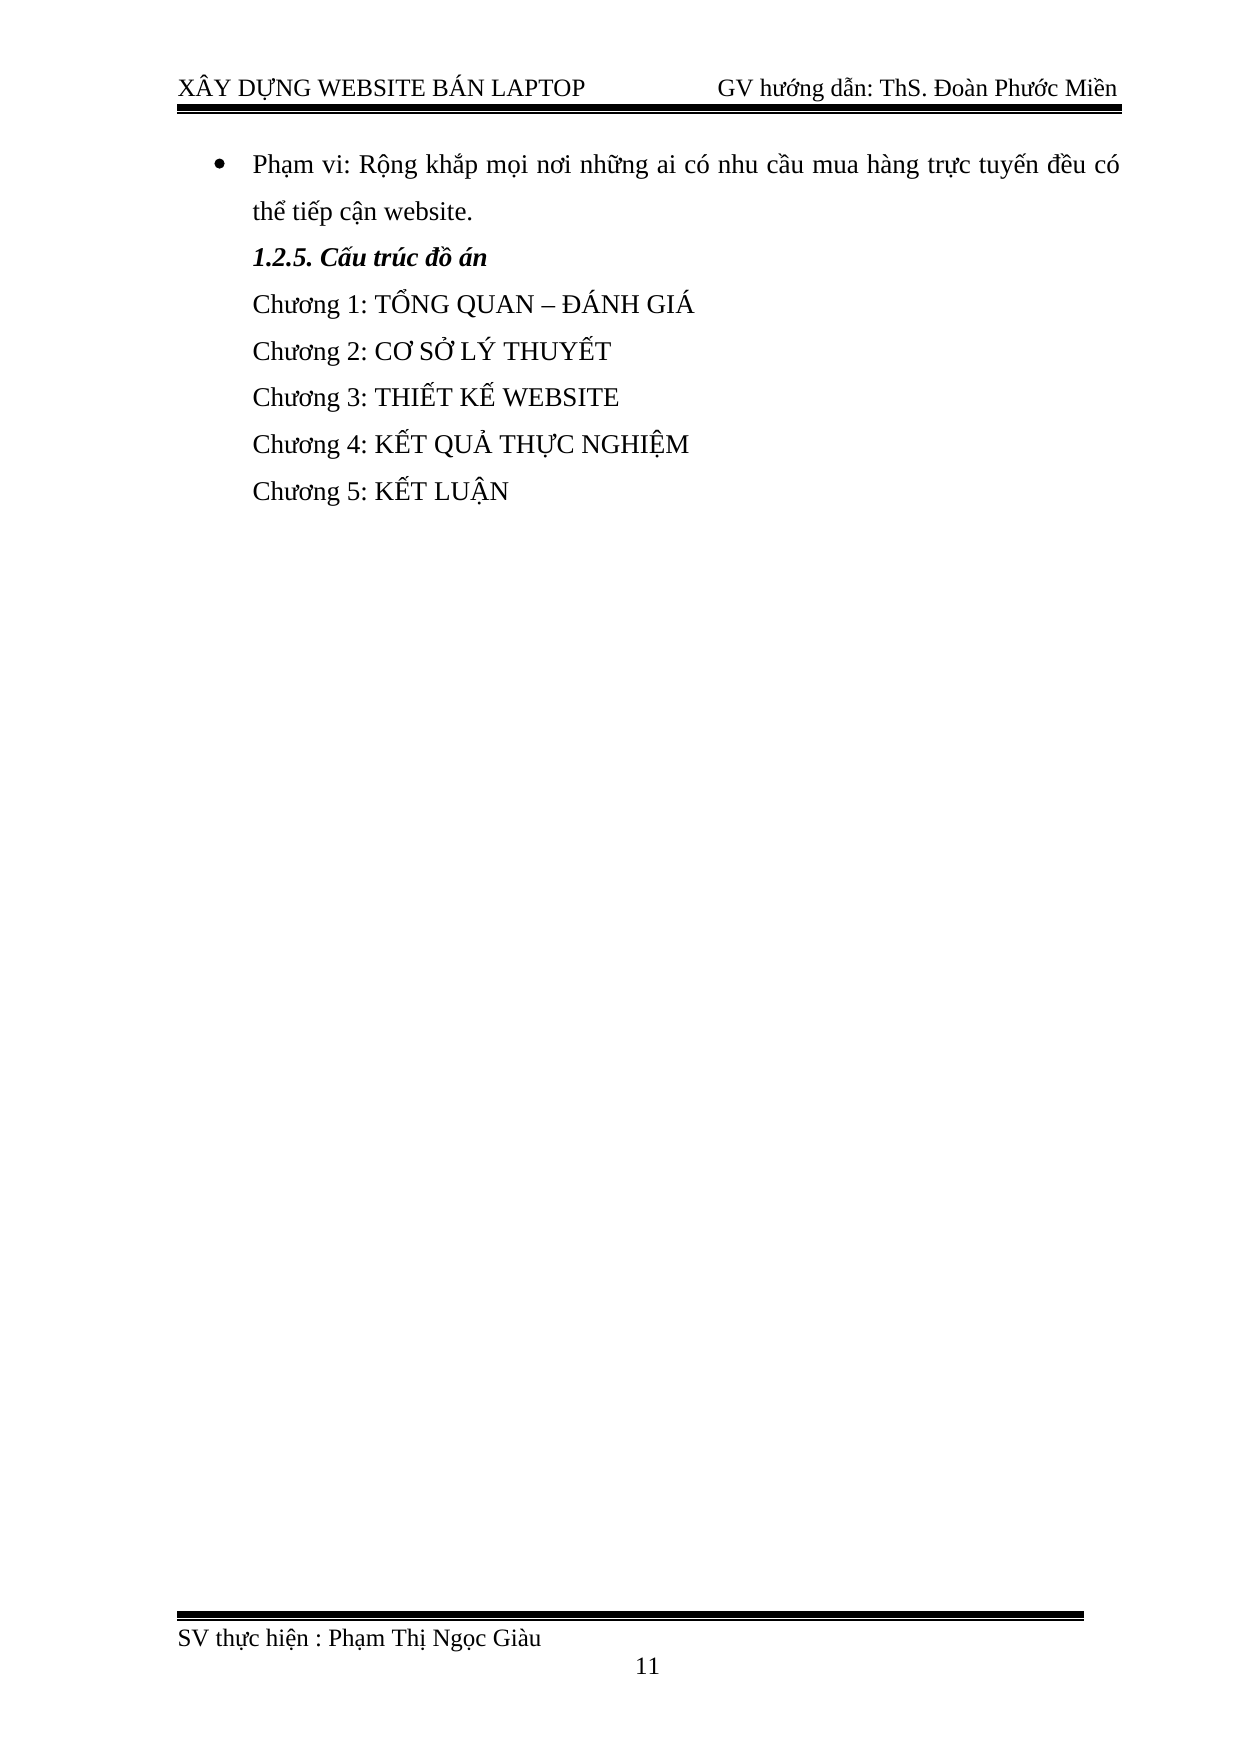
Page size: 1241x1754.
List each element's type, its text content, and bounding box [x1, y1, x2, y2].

text Chương 2: CƠ SỞ LÝ THUYẾT [177, 334, 1122, 366]
list Phạm vi: Rộng khắp mọi nơi những ai có nhu cầu mua hàng trực tuyến đều có thể tiếp cận website. [215, 148, 1122, 226]
subtitle 1.2.5. Cấu trúc đồ án [177, 241, 1122, 272]
text Chương 1: TỔNG QUAN – ĐÁNH GIÁ [177, 288, 1122, 319]
text Chương 5: KẾT LUẬN [177, 474, 1122, 506]
text Chương 4: KẾT QUẢ THỰC NGHIỆM [177, 428, 1122, 459]
text Chương 3: THIẾT KẾ WEBSITE [177, 381, 1122, 412]
